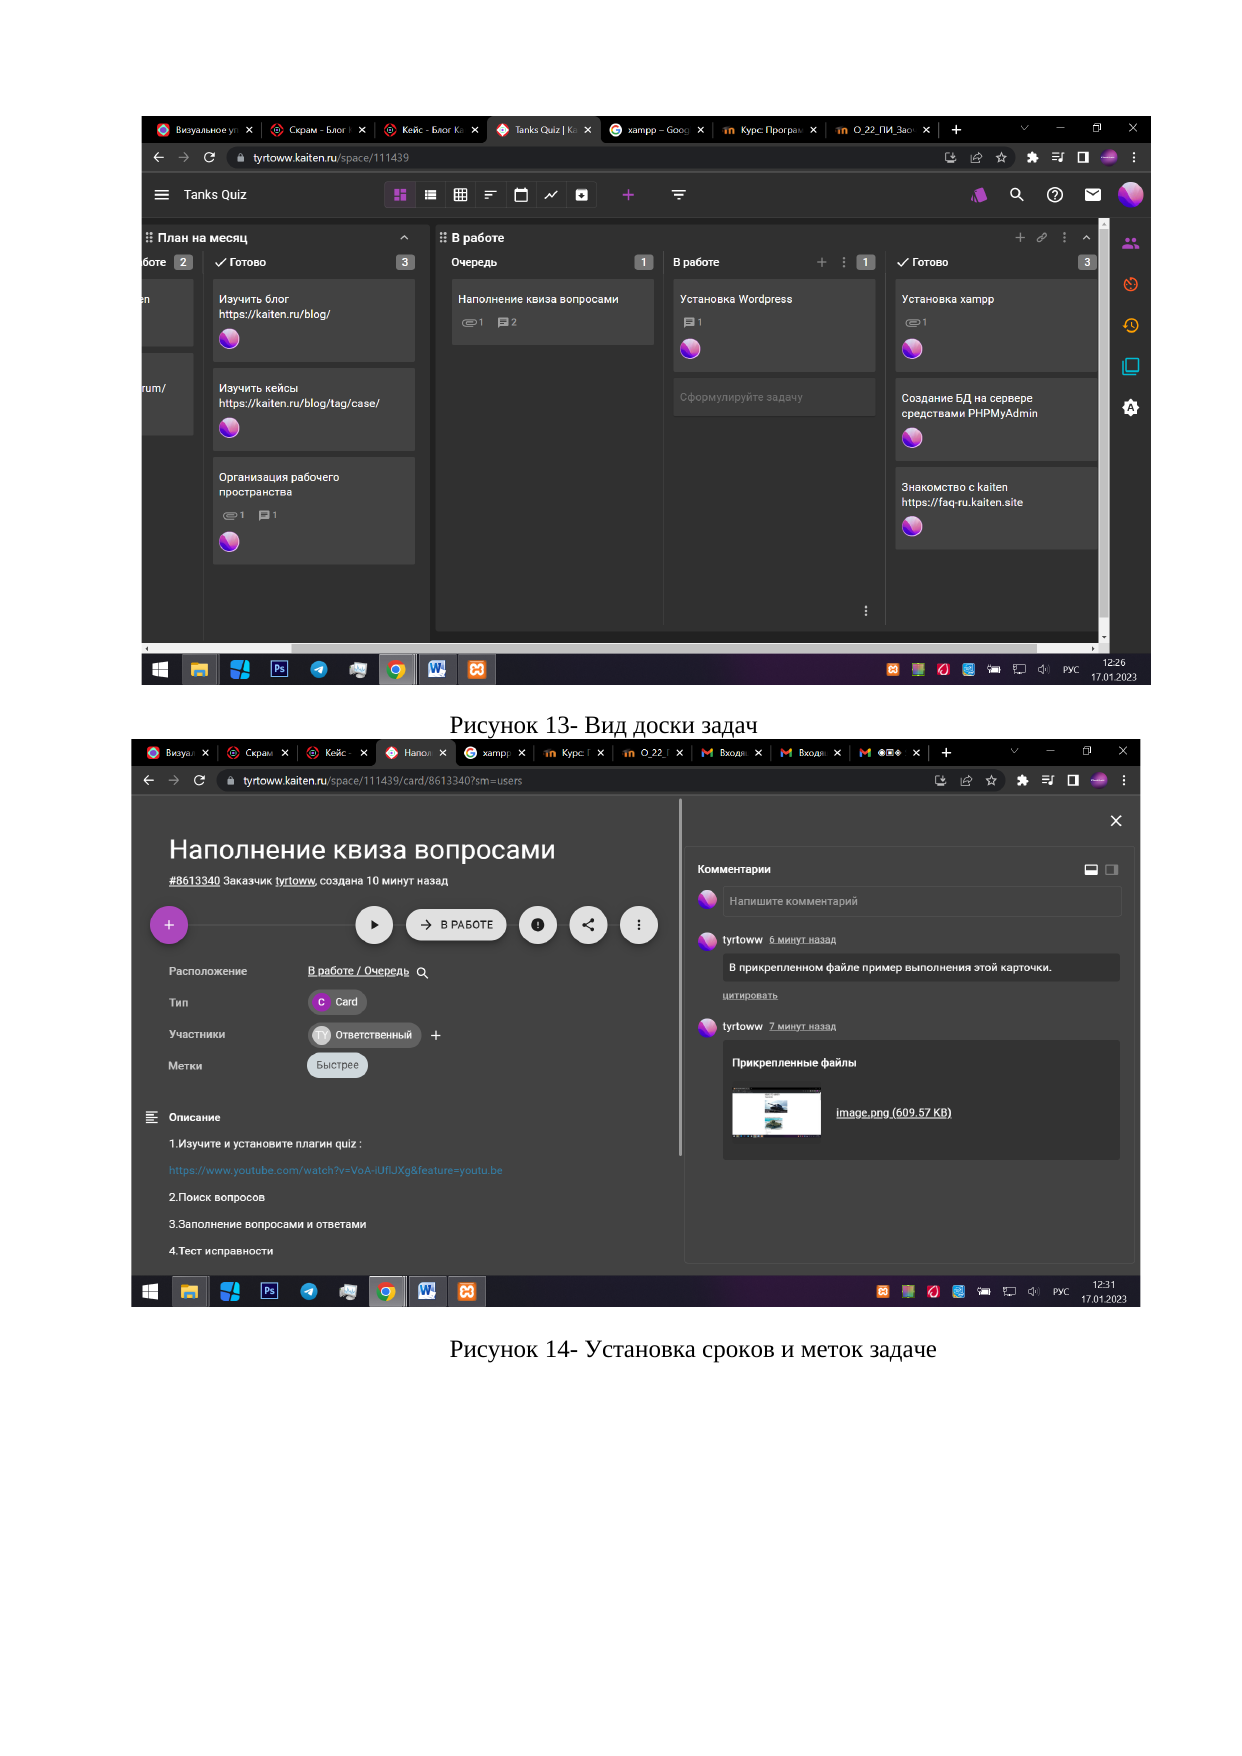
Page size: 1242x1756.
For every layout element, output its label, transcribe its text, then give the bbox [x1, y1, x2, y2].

text Рисунок 13- Вид доски задач [449, 711, 1221, 739]
text Рисунок 14- Установка сроков и меток задаче [449, 1334, 1221, 1363]
picture [141, 116, 1151, 685]
picture [131, 739, 1141, 1307]
